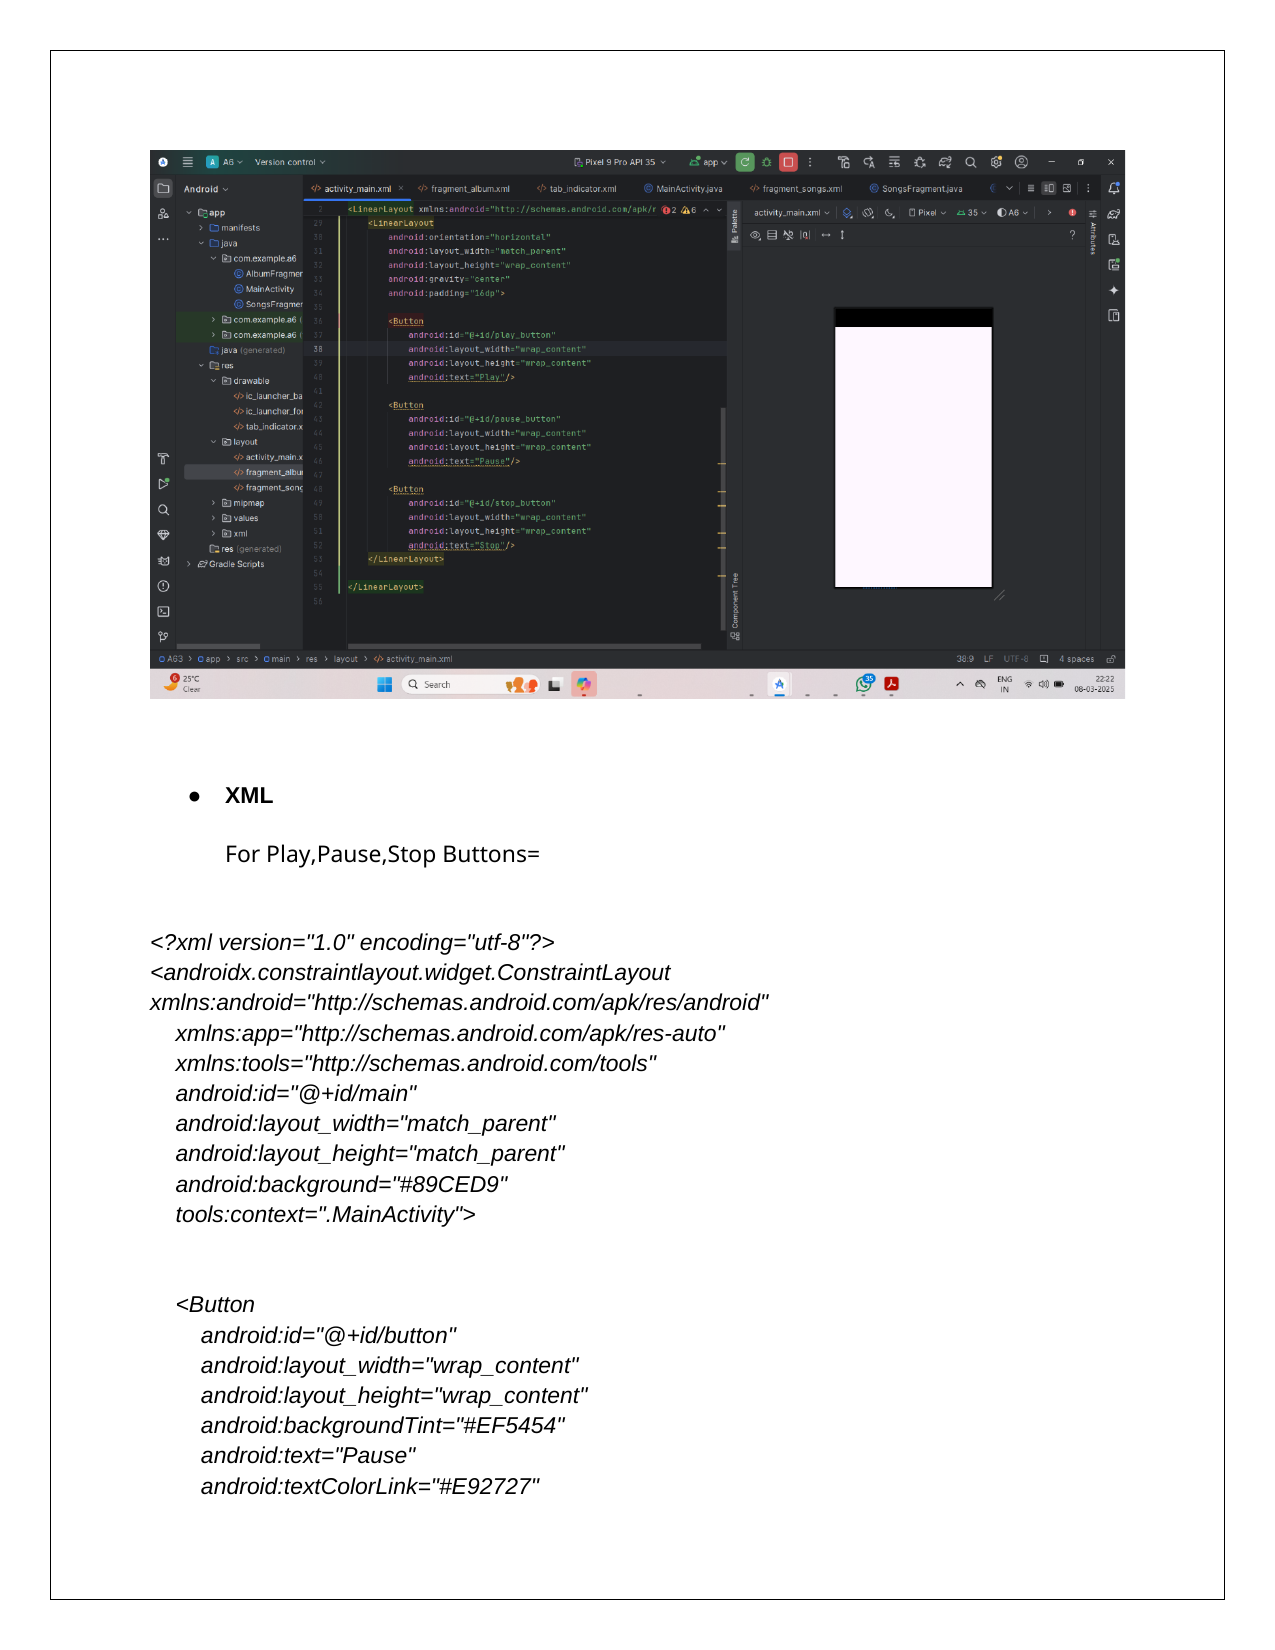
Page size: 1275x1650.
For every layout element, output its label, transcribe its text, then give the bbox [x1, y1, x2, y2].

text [150, 929, 1125, 1499]
picture [150, 150, 1125, 699]
list XML [187, 782, 1125, 809]
list For Play,Pause,Stop Buttons= [225, 838, 1125, 869]
